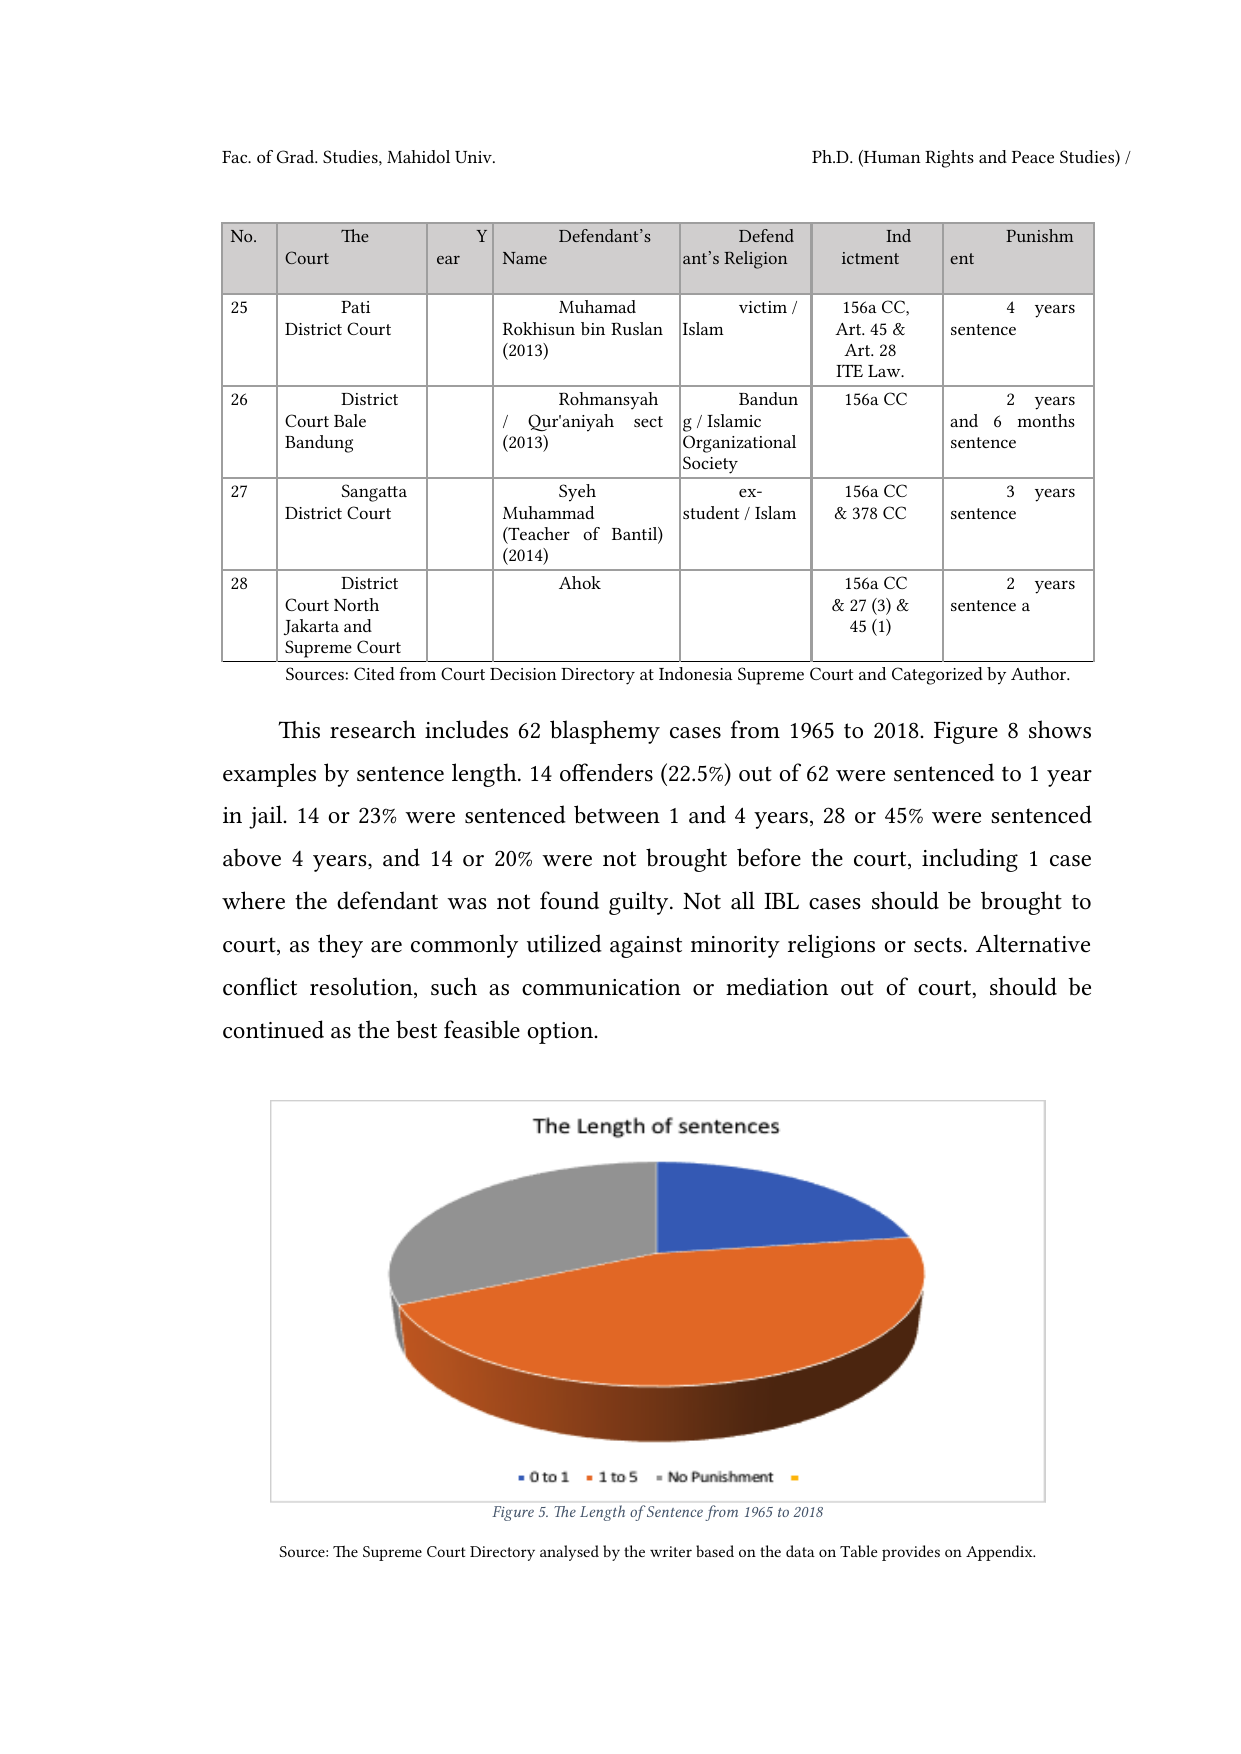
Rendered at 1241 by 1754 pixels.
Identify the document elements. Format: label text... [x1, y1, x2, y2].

table_cell 4 years sentence [944, 295, 1093, 385]
table_cell District Court North Jakarta and Supreme Court [278, 571, 426, 661]
table_cell 25 [223, 295, 276, 385]
table_cell Syeh Muhammad (Teacher of Bantil) (2014) [494, 479, 679, 569]
table_cell 2 years and 6 months sentence [944, 387, 1093, 477]
table_cell 26 [223, 387, 276, 477]
table_header Year [428, 224, 492, 293]
table_cell 28 [223, 571, 276, 661]
table_header Indictment [813, 224, 942, 293]
table_cell District Court Bale Bandung [278, 387, 426, 477]
table_cell [428, 571, 492, 661]
table_cell Pati District Court [278, 295, 426, 385]
table_header No. [223, 224, 276, 293]
table_cell 156a CC & 27 (3) & 45 (1) [813, 571, 942, 661]
table_cell 156a CC & 378 CC [813, 479, 942, 569]
table_cell 156a CC [813, 387, 942, 477]
table_cell Ahok [494, 571, 679, 661]
table_cell [428, 295, 492, 385]
table_cell 27 [223, 479, 276, 569]
table_cell 3 years sentence [944, 479, 1093, 569]
text This research includes 62 blasphemy cases from 1965 to 2018. Figure 8 shows examples by sentence length. 14 offenders (22.5%) out of 62 were sentenced to 1 year in jail. 14 or 23% were sentenced between 1 and 4 years, 28 or 45% were sentenced above 4 years, and 14 or 20% were not brought before the court, including 1 case where the defendant was not found guilty. Not all IBL cases should be brought to court, as they are commonly utilized against minority religions or sects. Alternative conflict resolution, such as communication or mediation out of court, should be continued as the best feasible option. [222, 716, 1093, 1044]
table_cell Bandung / Islamic Organizational Society [681, 387, 810, 477]
table_cell Rohmansyah / Qur'aniyah sect (2013) [494, 387, 679, 477]
table_header The Court [278, 224, 426, 293]
table_header Defendant’s Name [494, 224, 679, 293]
table_cell [681, 571, 810, 661]
table_cell [428, 387, 492, 477]
table_cell 156a CC, Art. 45 & Art. 28 ITE Law. [813, 295, 942, 385]
table_cell 2 years sentence a [944, 571, 1093, 661]
table_cell Muhamad Rokhisun bin Ruslan (2013) [494, 295, 679, 385]
table_cell Sources: Cited from Court Decision Directory at Indonesia Supreme Court and Categorized by Author. [222, 662, 1094, 716]
table_header Punishment [944, 224, 1093, 293]
table_cell victim / Islam [681, 295, 810, 385]
table_header Defendant’s Religion [681, 224, 810, 293]
table_cell Sangatta District Court [278, 479, 426, 569]
table_cell [428, 479, 492, 569]
table_cell ex-student / Islam [681, 479, 810, 569]
